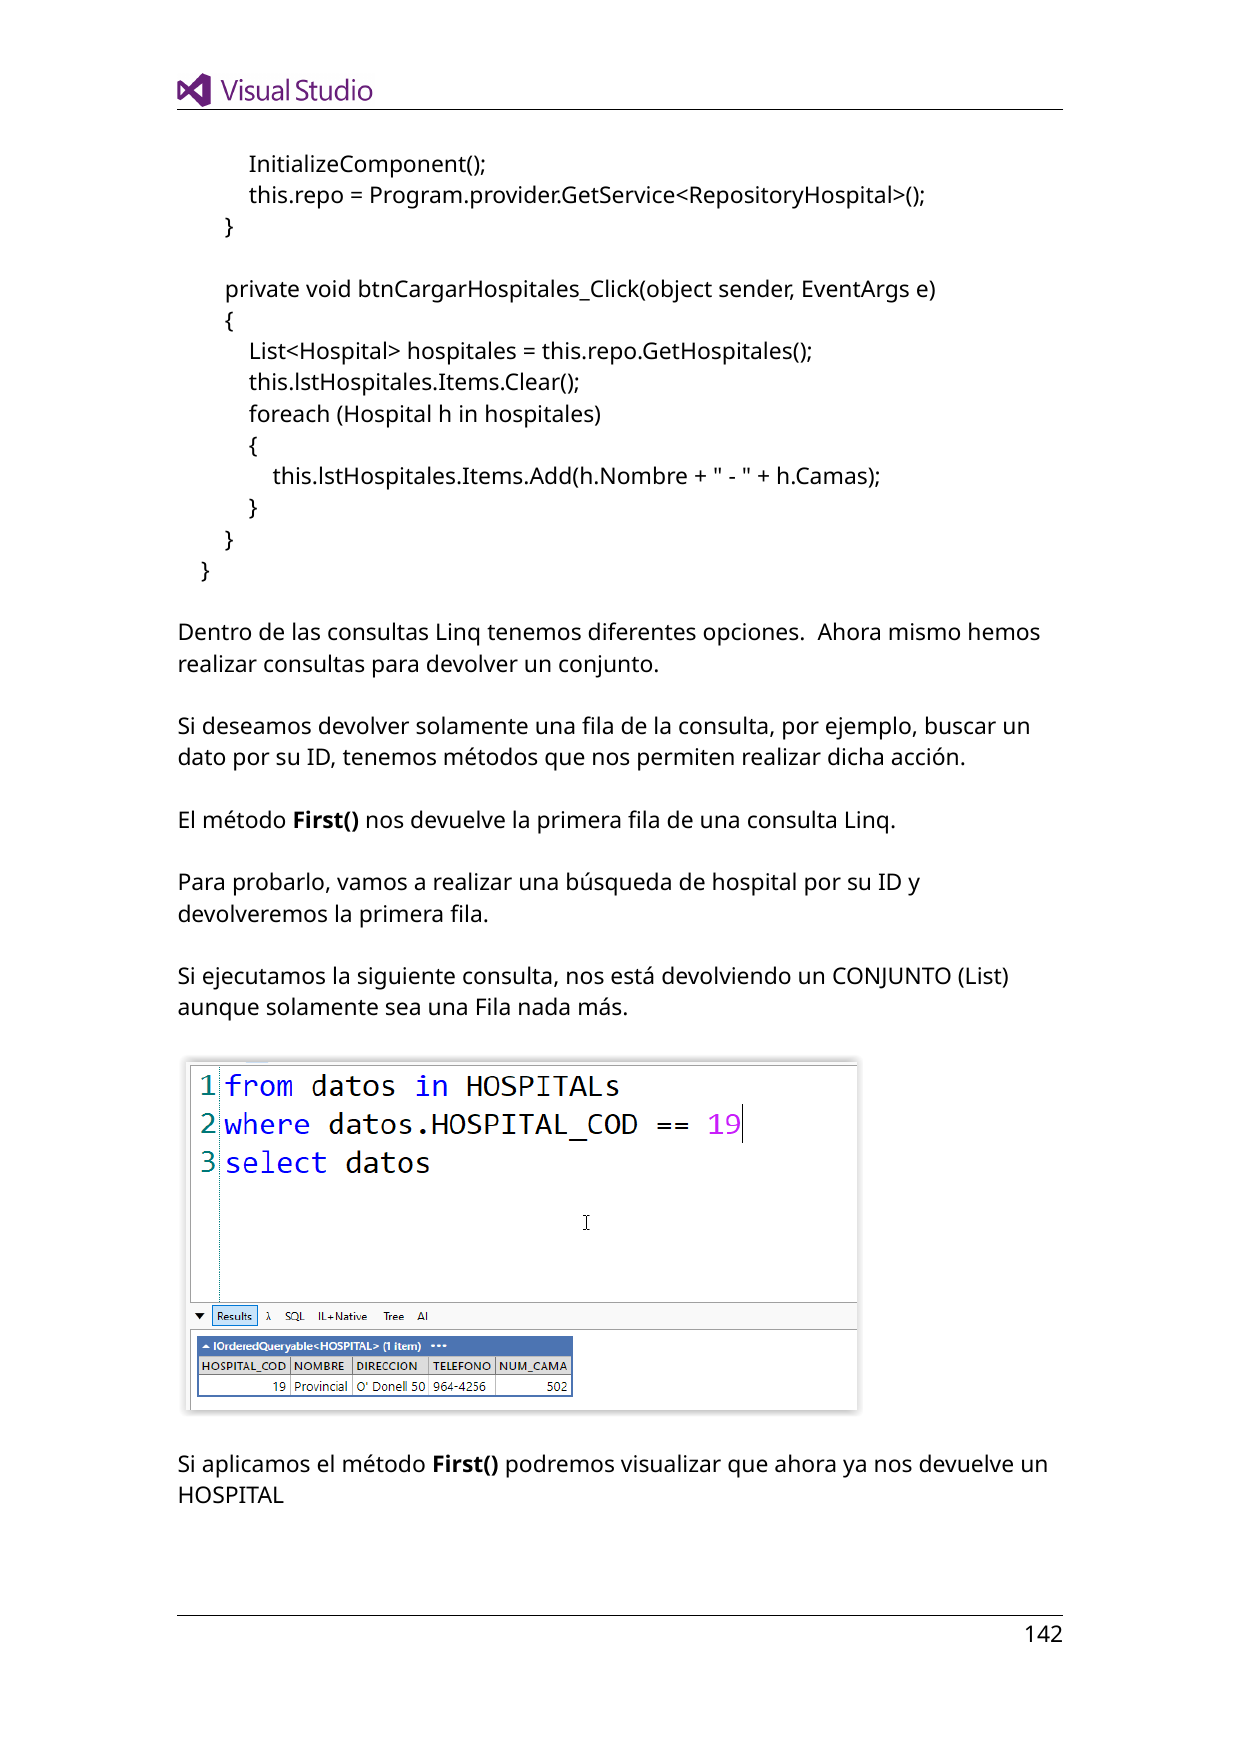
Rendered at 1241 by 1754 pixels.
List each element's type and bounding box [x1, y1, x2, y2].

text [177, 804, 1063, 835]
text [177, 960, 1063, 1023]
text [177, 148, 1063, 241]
picture [177, 1053, 864, 1417]
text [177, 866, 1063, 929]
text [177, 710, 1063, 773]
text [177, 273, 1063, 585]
picture [177, 73, 375, 107]
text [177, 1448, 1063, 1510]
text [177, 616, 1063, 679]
